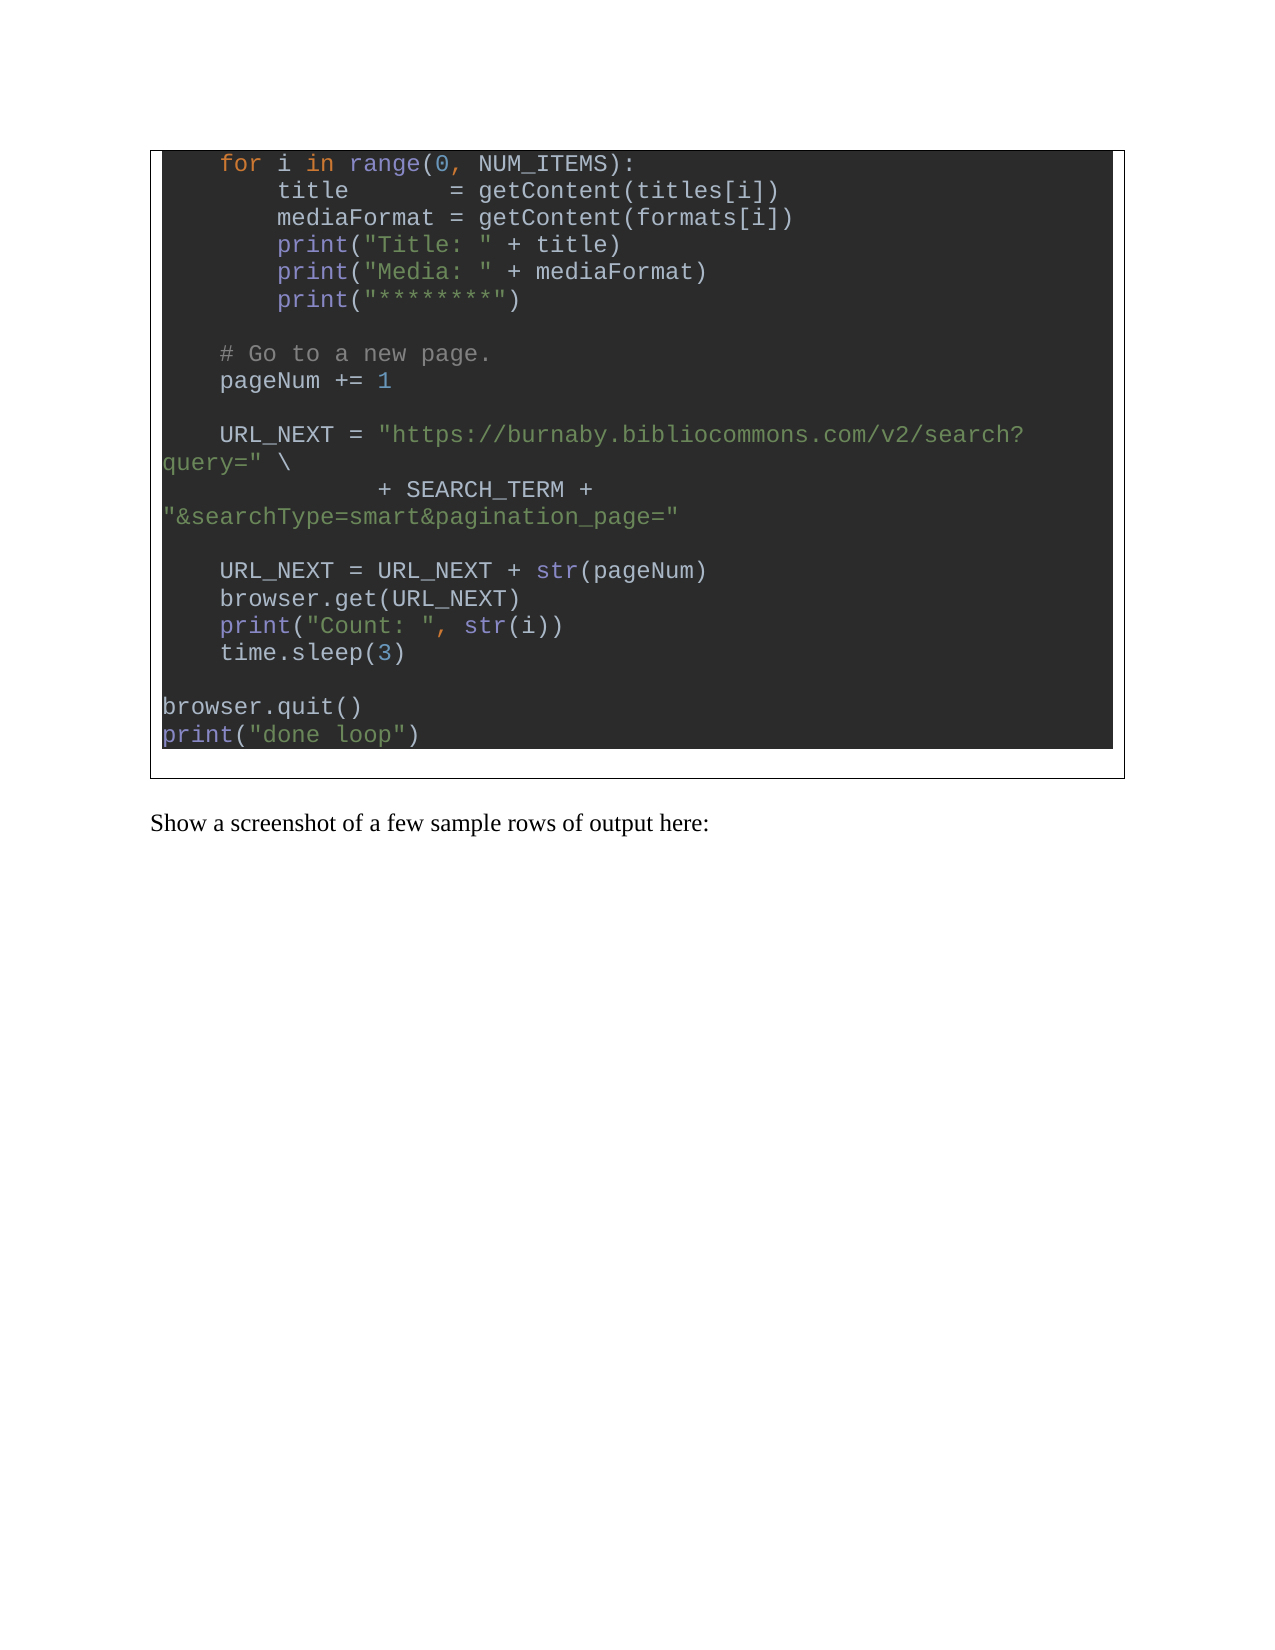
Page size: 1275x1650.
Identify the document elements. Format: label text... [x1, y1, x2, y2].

text Show a screenshot of a few sample rows of output here: [150, 808, 1125, 836]
